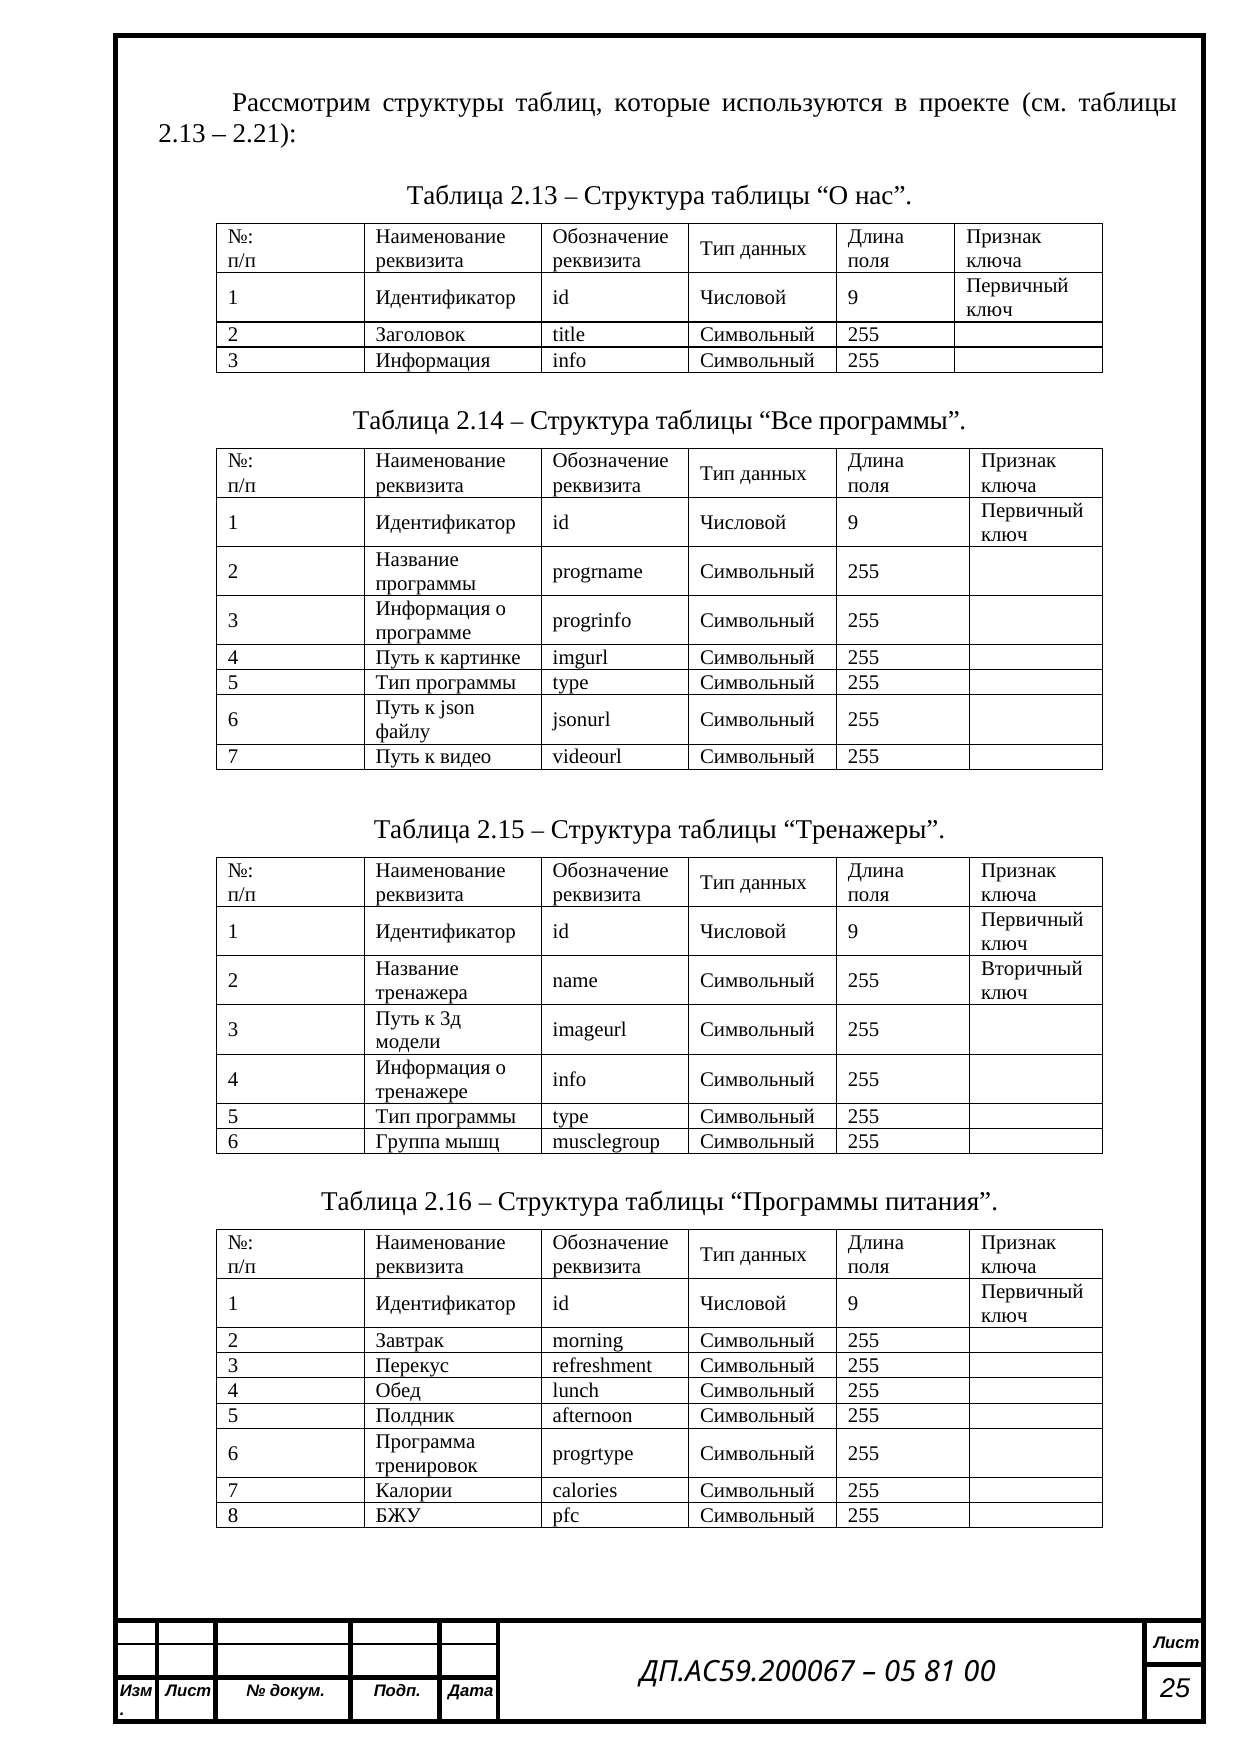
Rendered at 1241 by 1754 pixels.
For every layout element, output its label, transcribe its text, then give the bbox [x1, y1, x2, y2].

table_cell [159, 1623, 213, 1643]
table_header Рассмотрим структуры таблиц, которые используются в проекте (см. таблицы 2.13 – 2.21): Таблица 2.13 – Структура таблицы “О нас”. Таблица 2.14 – Структура таблицы “Все программы”. Таблица 2.15 – Структура таблицы “Тренажеры”. Таблица 2.16 – Структура таблицы “Программы питания”. [118, 38, 1201, 1618]
table_cell [118, 1645, 155, 1675]
table_cell [218, 1645, 348, 1675]
table_cell Подп. [353, 1680, 437, 1719]
table_cell [442, 1623, 496, 1643]
table_cell № докум. [218, 1680, 348, 1719]
table_cell [353, 1623, 437, 1643]
table_cell [500, 1623, 1142, 1719]
table_cell [218, 1623, 348, 1643]
table_cell [159, 1645, 213, 1675]
table_cell 25 [1147, 1667, 1201, 1719]
table_cell Дата [442, 1680, 496, 1719]
table_cell Изм. [118, 1680, 155, 1719]
table_cell [442, 1645, 496, 1675]
table_cell [118, 1623, 155, 1643]
table_cell Лист [1147, 1623, 1201, 1662]
table_cell [353, 1645, 437, 1675]
table_cell Лист [159, 1680, 213, 1719]
